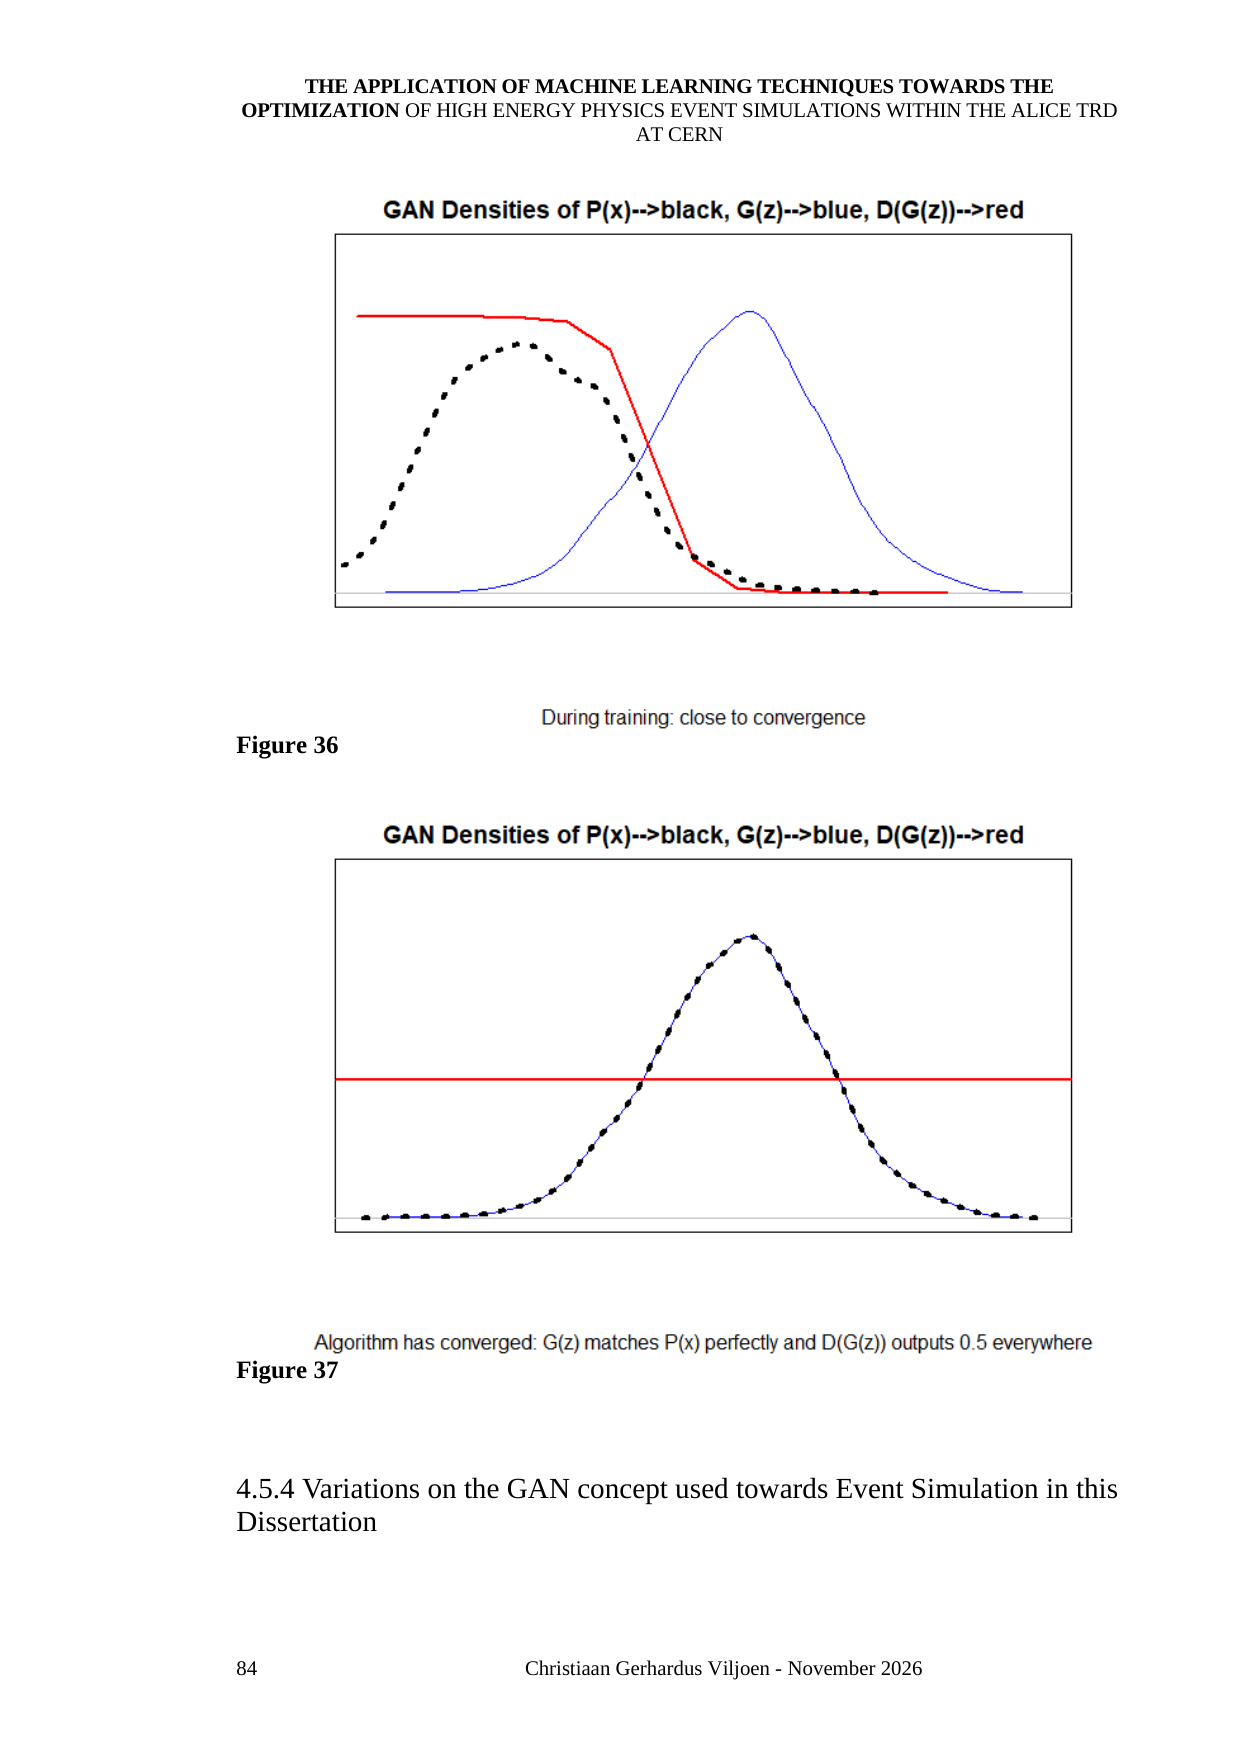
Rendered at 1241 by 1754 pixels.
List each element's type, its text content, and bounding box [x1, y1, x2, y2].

text Figure 36 [236, 731, 1122, 759]
picture [236, 808, 1123, 1356]
subtitle Variations on the GAN concept used towards Event Simulation in this Dissertation [236, 1471, 1122, 1538]
text Figure 37 [236, 1356, 1122, 1384]
picture [236, 183, 1123, 731]
